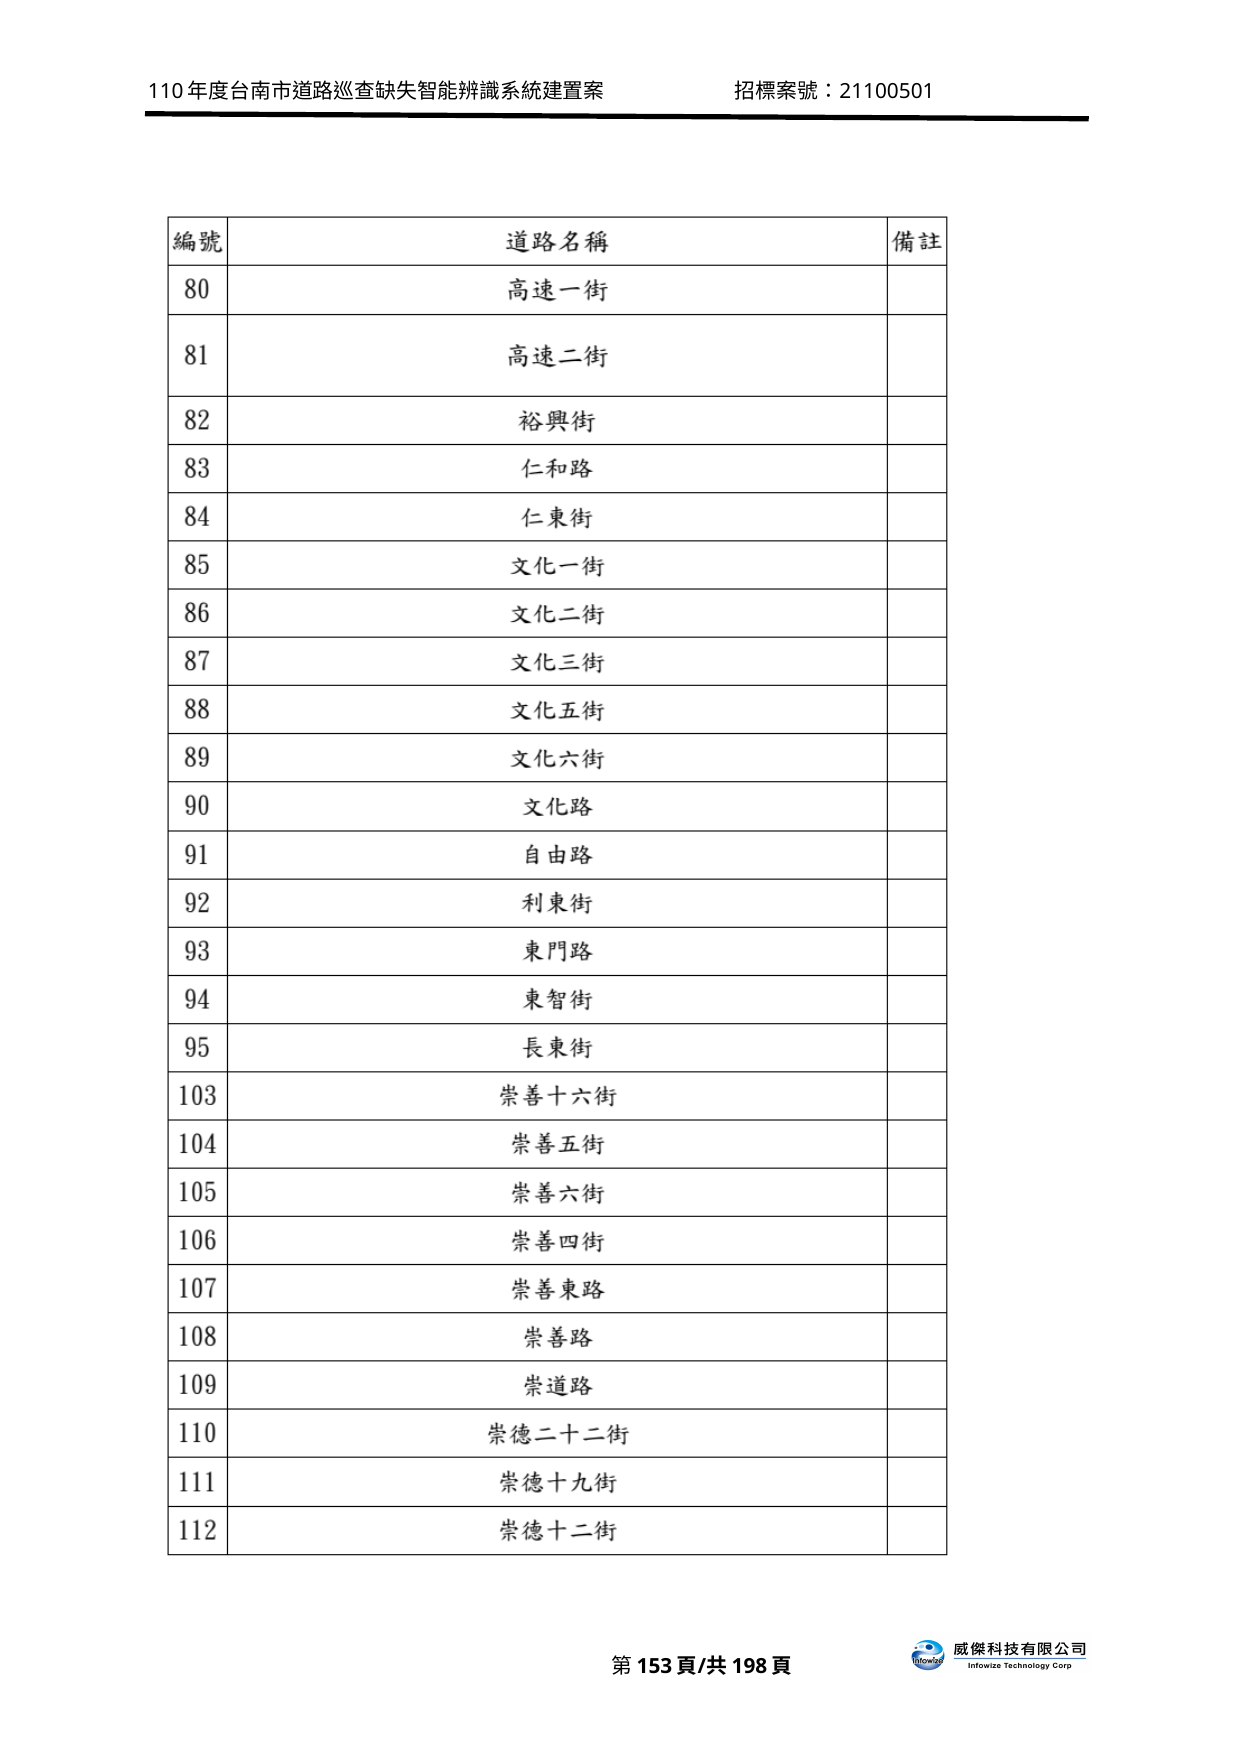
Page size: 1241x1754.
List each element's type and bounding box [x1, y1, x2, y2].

picture [910, 1632, 1093, 1674]
picture [162, 211, 953, 1562]
